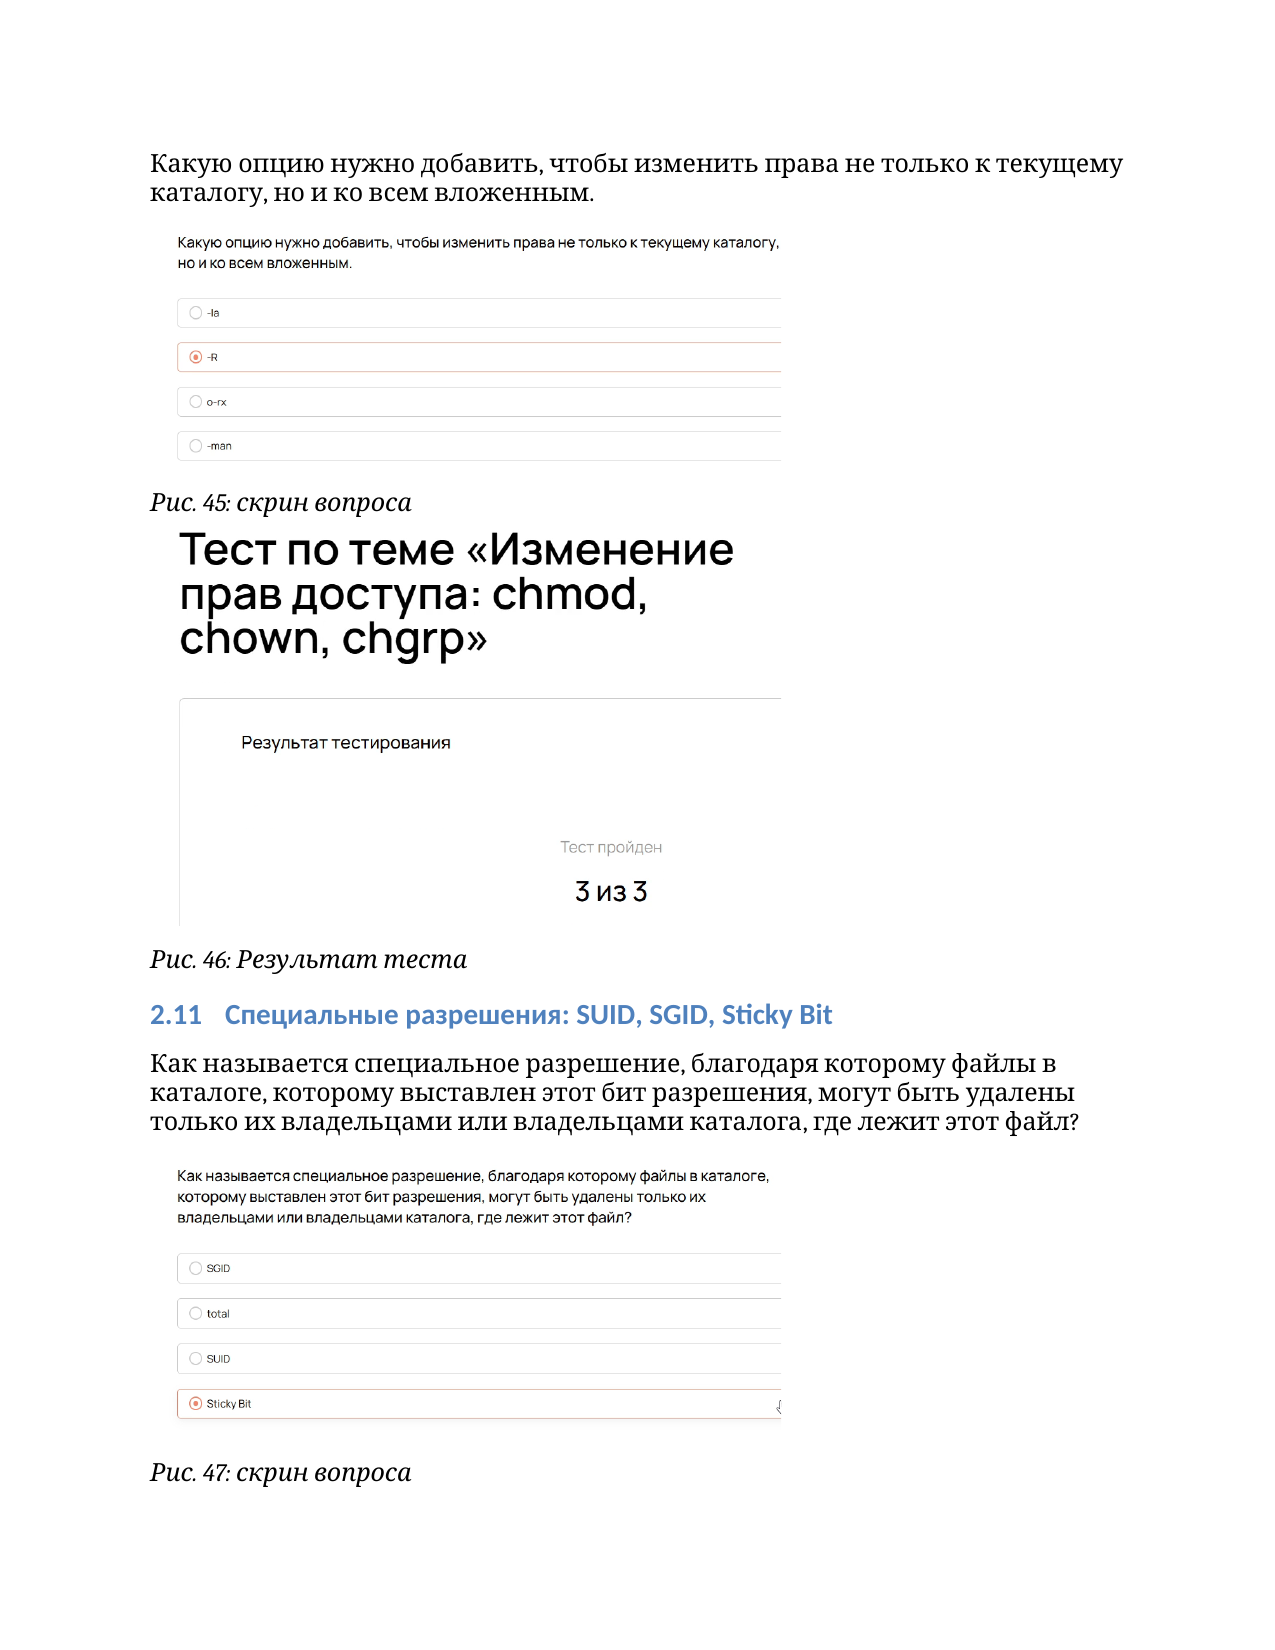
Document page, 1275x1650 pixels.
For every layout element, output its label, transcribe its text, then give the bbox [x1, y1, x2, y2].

text Как называется специальное разрешение, благодаря которому файлы в каталоге, которому выставлен этот бит разрешения, могут быть удалены только их владельцами или владельцами каталога, где лежит этот файл? [150, 1050, 1125, 1137]
text Какую опцию нужно добавить, чтобы изменить права не только к текущему каталогу, но и ко всем вложенным. [150, 150, 1125, 207]
picture [168, 226, 782, 468]
text Рис. 47: скрин вопроса [150, 1459, 1125, 1487]
text Рис. 46: Результат теста [150, 946, 1125, 975]
picture [168, 1155, 782, 1438]
picture [168, 529, 782, 926]
subtitle 2.11 Специальные разрешения: SUID, SGID, Sticky Bit [150, 996, 1125, 1032]
text Рис. 45: скрин вопроса [150, 488, 1125, 517]
